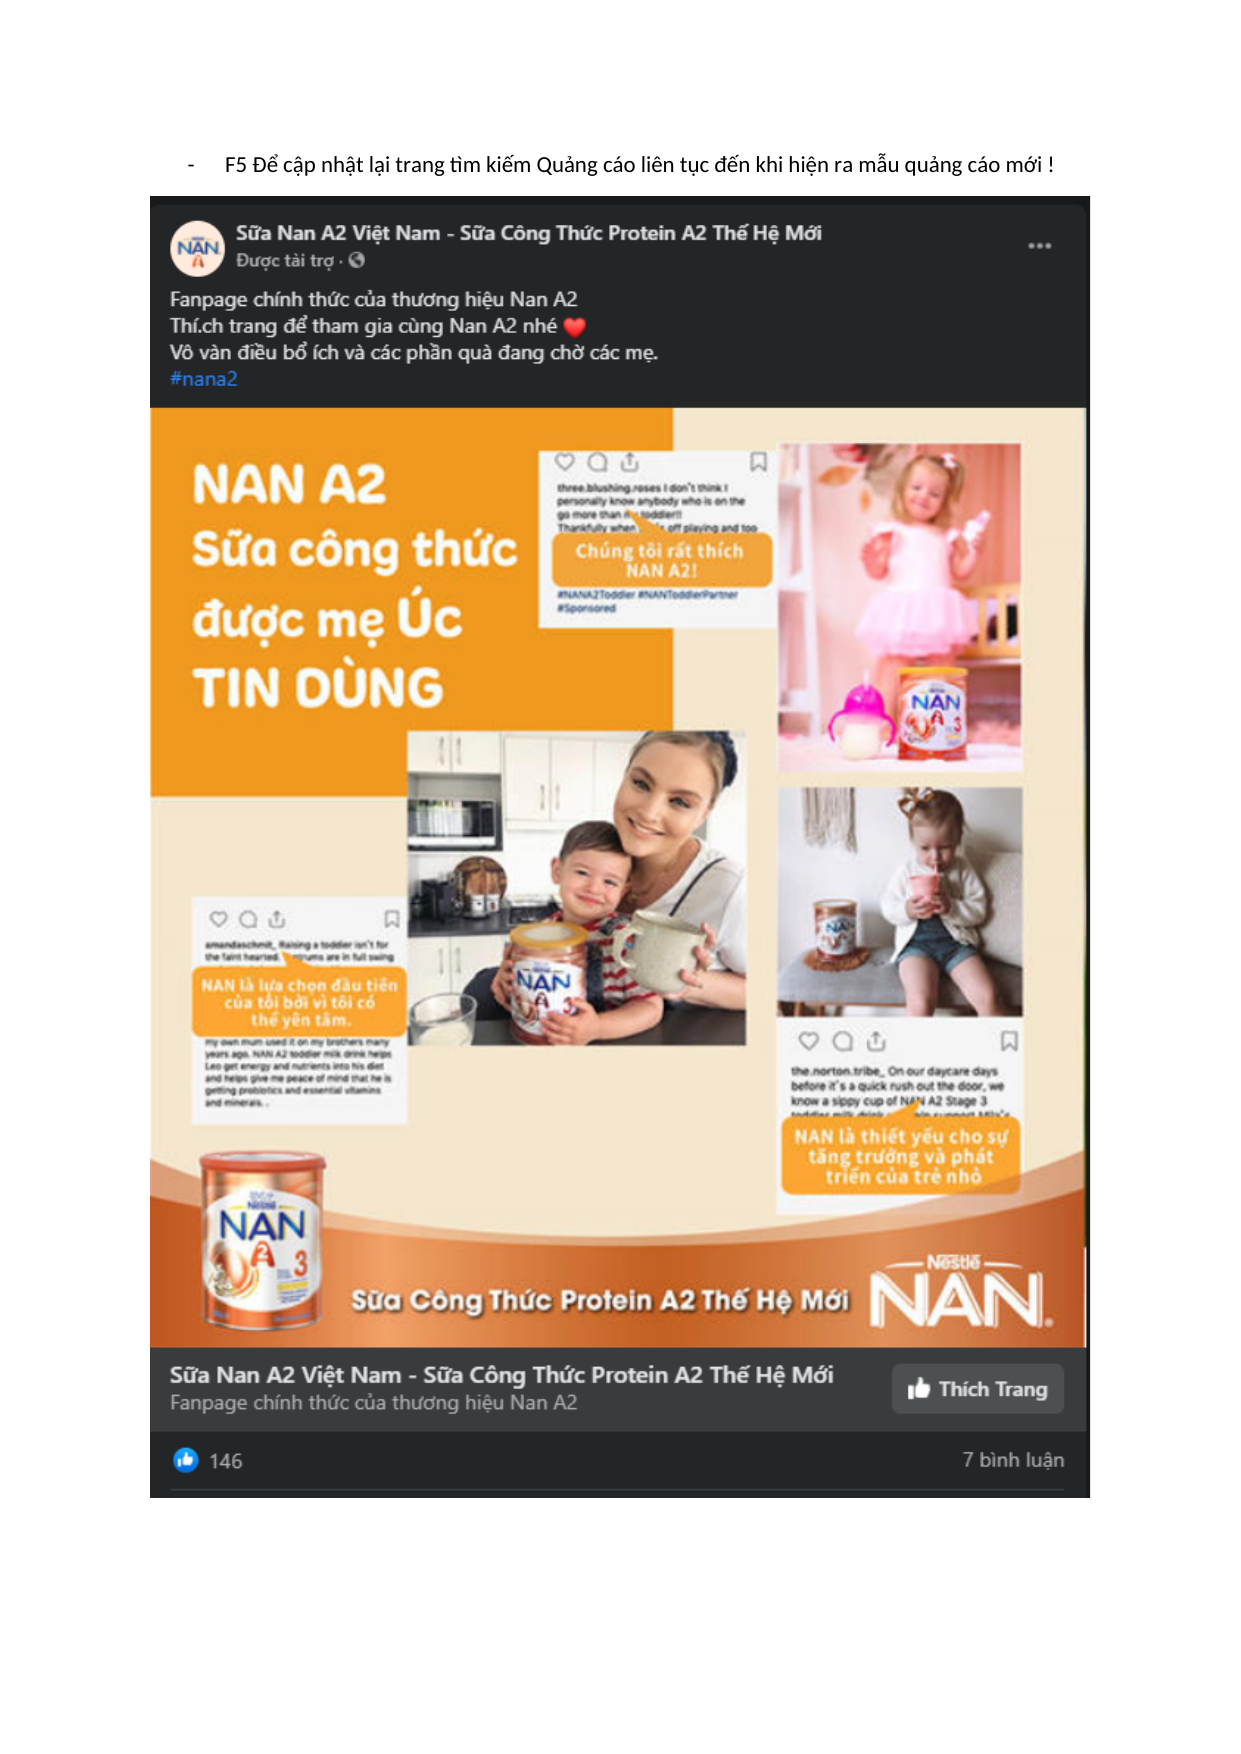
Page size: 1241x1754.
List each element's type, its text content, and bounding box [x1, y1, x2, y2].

list F5 Để cập nhật lại trang tìm kiếm Quảng cáo liên tục đến khi hiện ra mẫu quảng cáo mới ! [187, 150, 1090, 178]
picture [150, 196, 1091, 1498]
